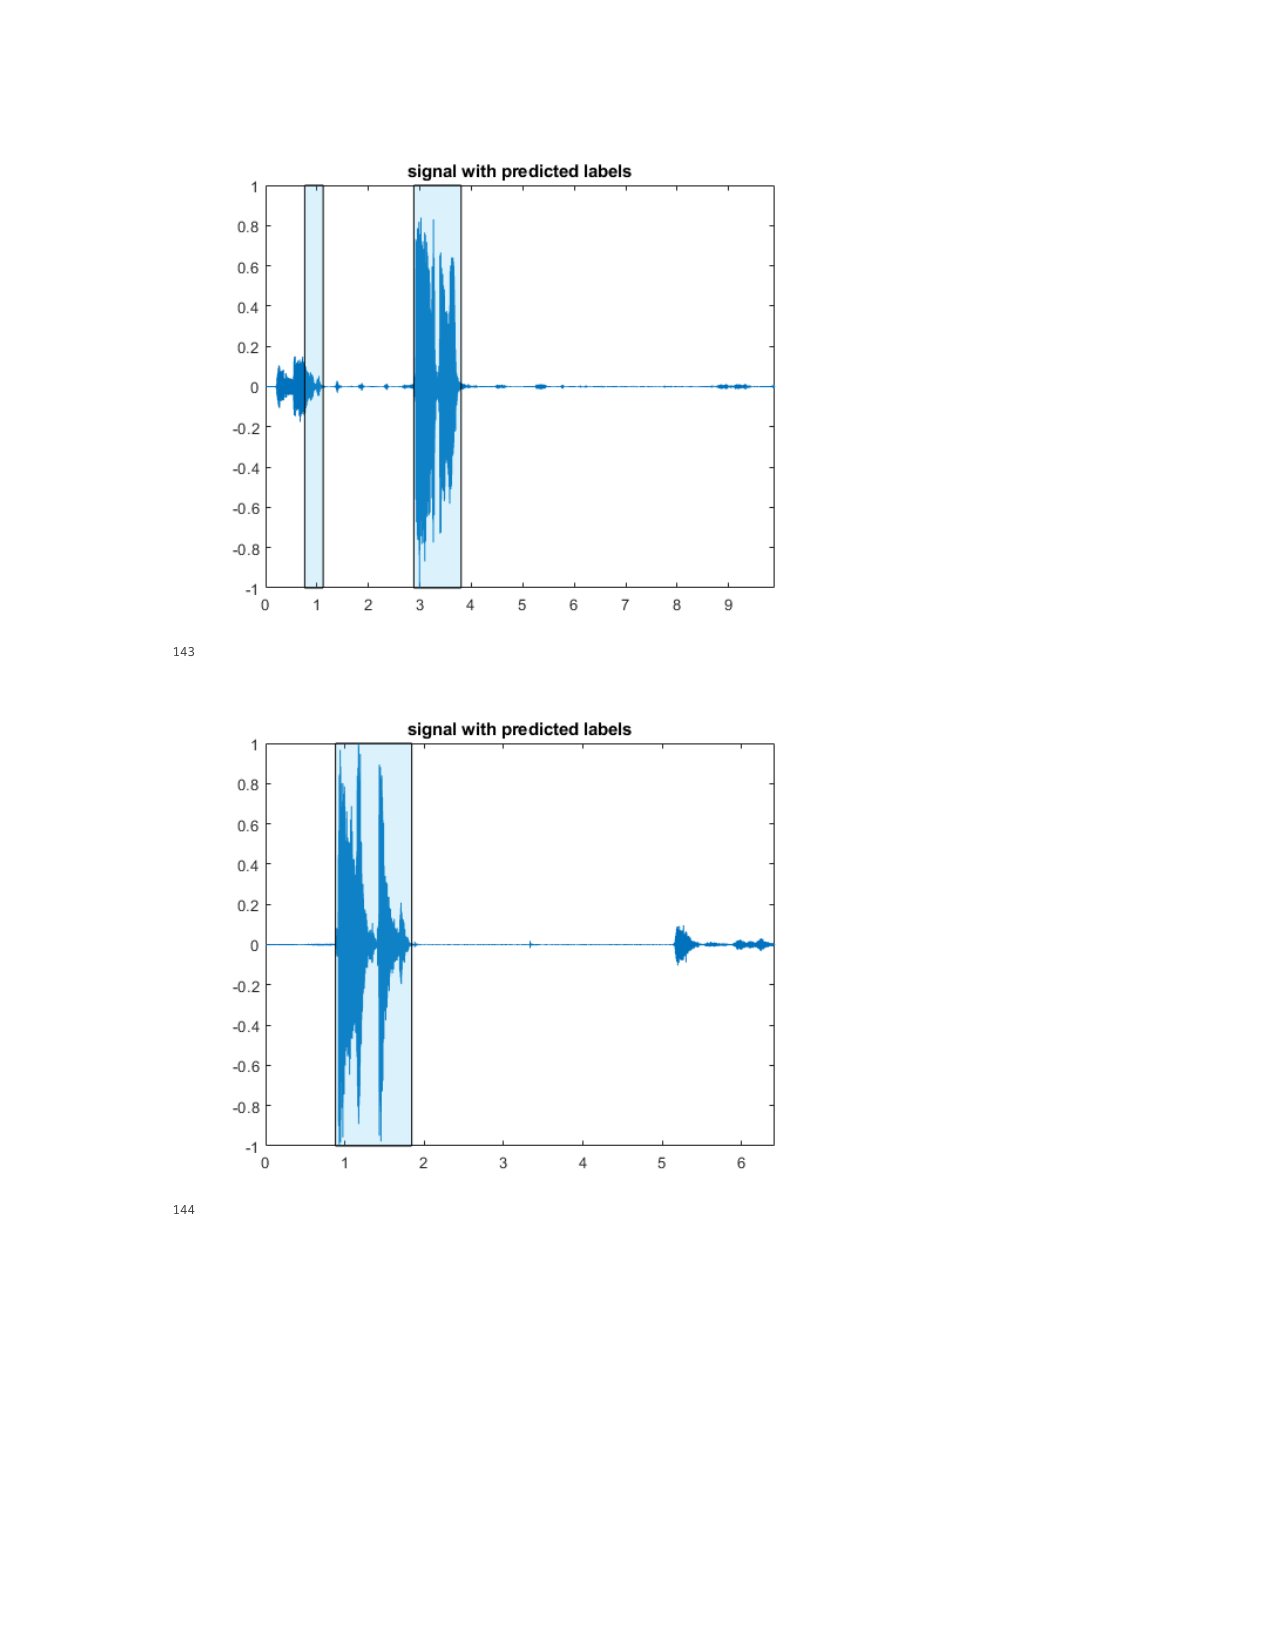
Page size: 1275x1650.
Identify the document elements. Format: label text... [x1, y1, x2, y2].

text 143 [150, 643, 1125, 661]
text 144 [150, 1201, 1125, 1218]
picture [180, 707, 837, 1200]
picture [180, 150, 837, 642]
